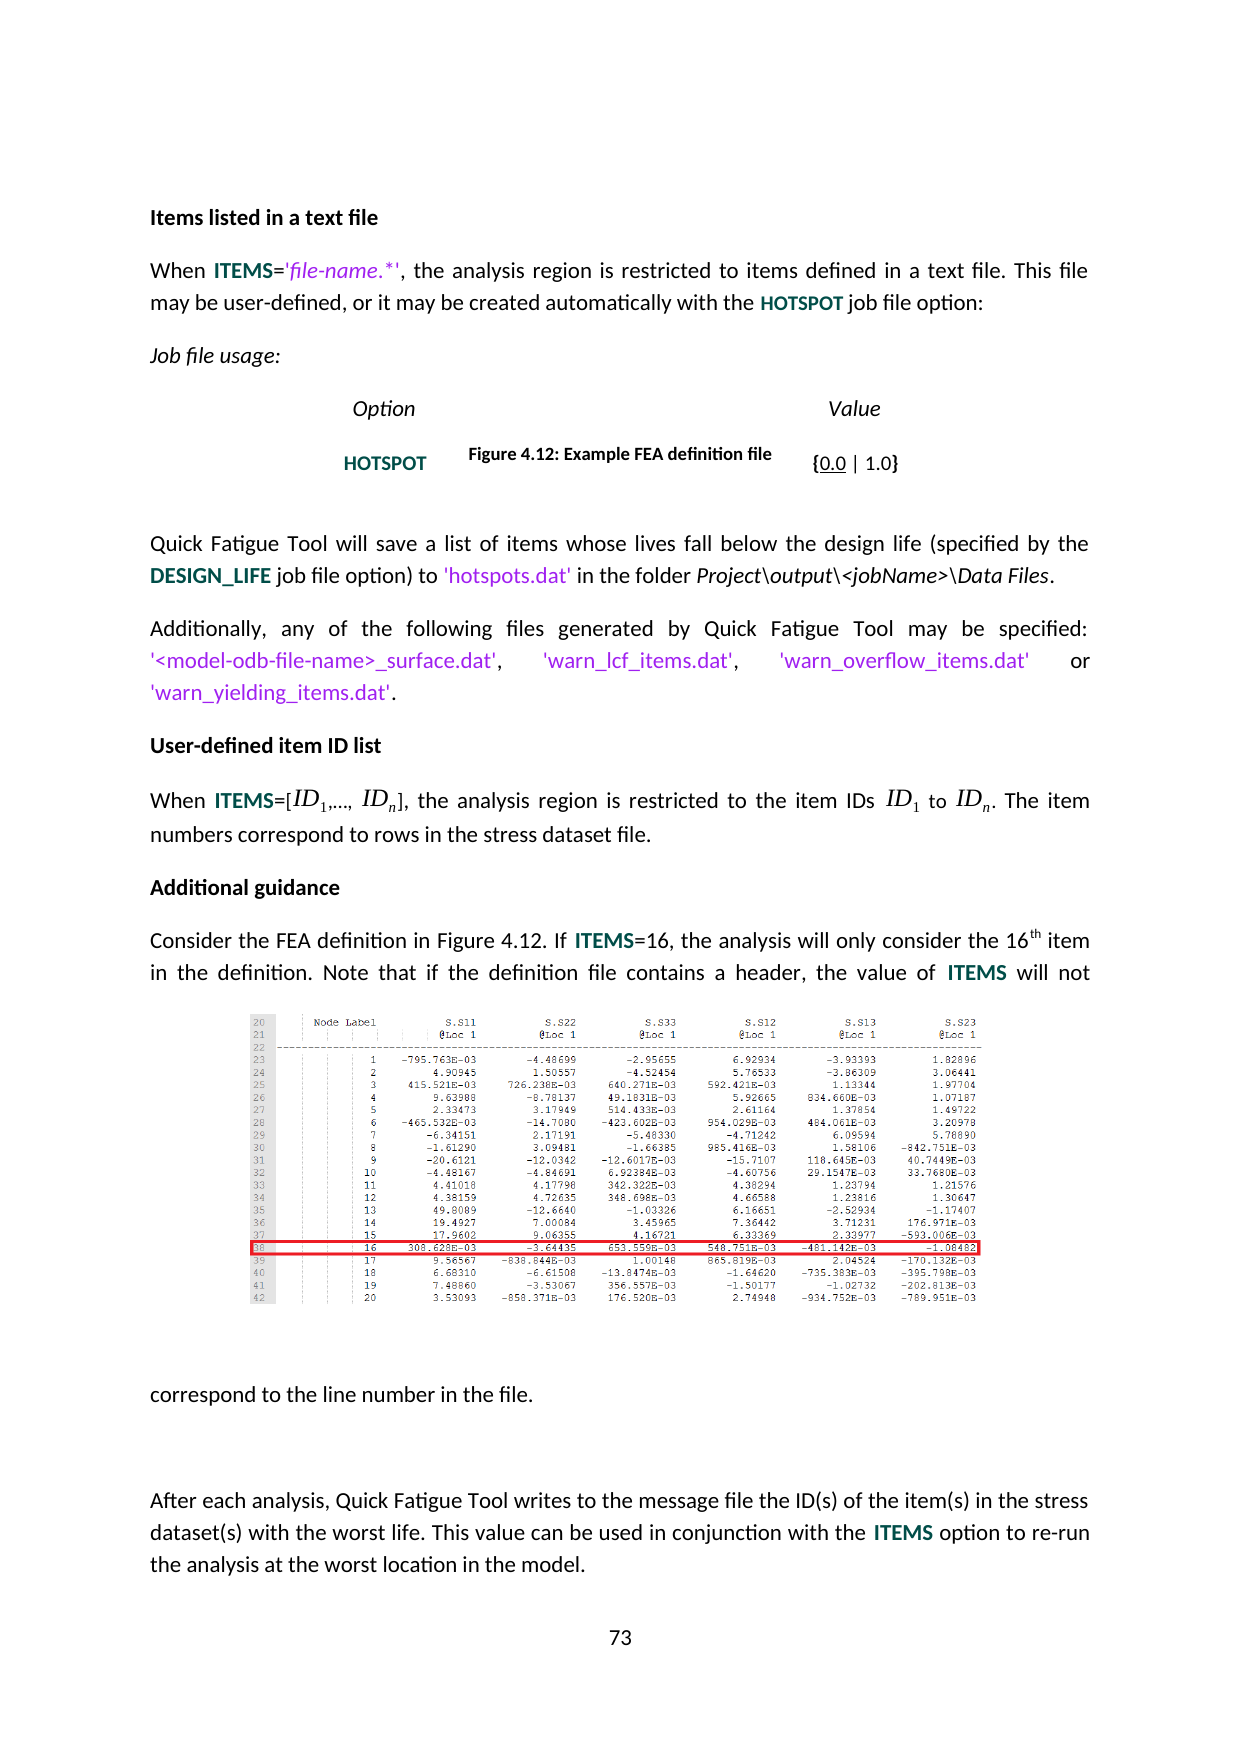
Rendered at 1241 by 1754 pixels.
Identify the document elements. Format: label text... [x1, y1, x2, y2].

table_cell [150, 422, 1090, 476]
picture [250, 1014, 990, 1304]
text When ITEMS=[,…, ], the analysis region is restricted to the item IDs to . The item numbers correspond to rows in the stress dataset file. [150, 784, 1090, 848]
text Items listed in a text file [150, 203, 1090, 231]
text Additional guidance [150, 873, 1090, 901]
text User-defined item ID list [150, 731, 1090, 759]
text When ITEMS='file-name.*', the analysis region is restricted to items defined in a text file. This file may be user-defined, or it may be created automatically with the HOTSPOT job file option: [150, 256, 1090, 316]
text Quick Fatigue Tool will save a list of items whose lives fall below the design life (specified by the DESIGN_LIFE job file option) to 'hotspots.dat' in the folder Project\output\<jobName>\Data Files. [150, 529, 1090, 589]
text Additionally, any of the following files generated by Quick Fatigue Tool may be specified: '<model-odb-file-name>_surface.dat', 'warn_lcf_items.dat', 'warn_overflow_items.dat' or 'warn_yielding_items.dat'. [150, 614, 1090, 706]
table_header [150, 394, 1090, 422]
text After each analysis, Quick Fatigue Tool writes to the message file the ID(s) of the item(s) in the stress dataset(s) with the worst life. This value can be used in conjunction with the ITEMS option to re-run the analysis at the worst location in the model. [150, 1486, 1090, 1578]
text Job file usage: [150, 341, 1090, 369]
